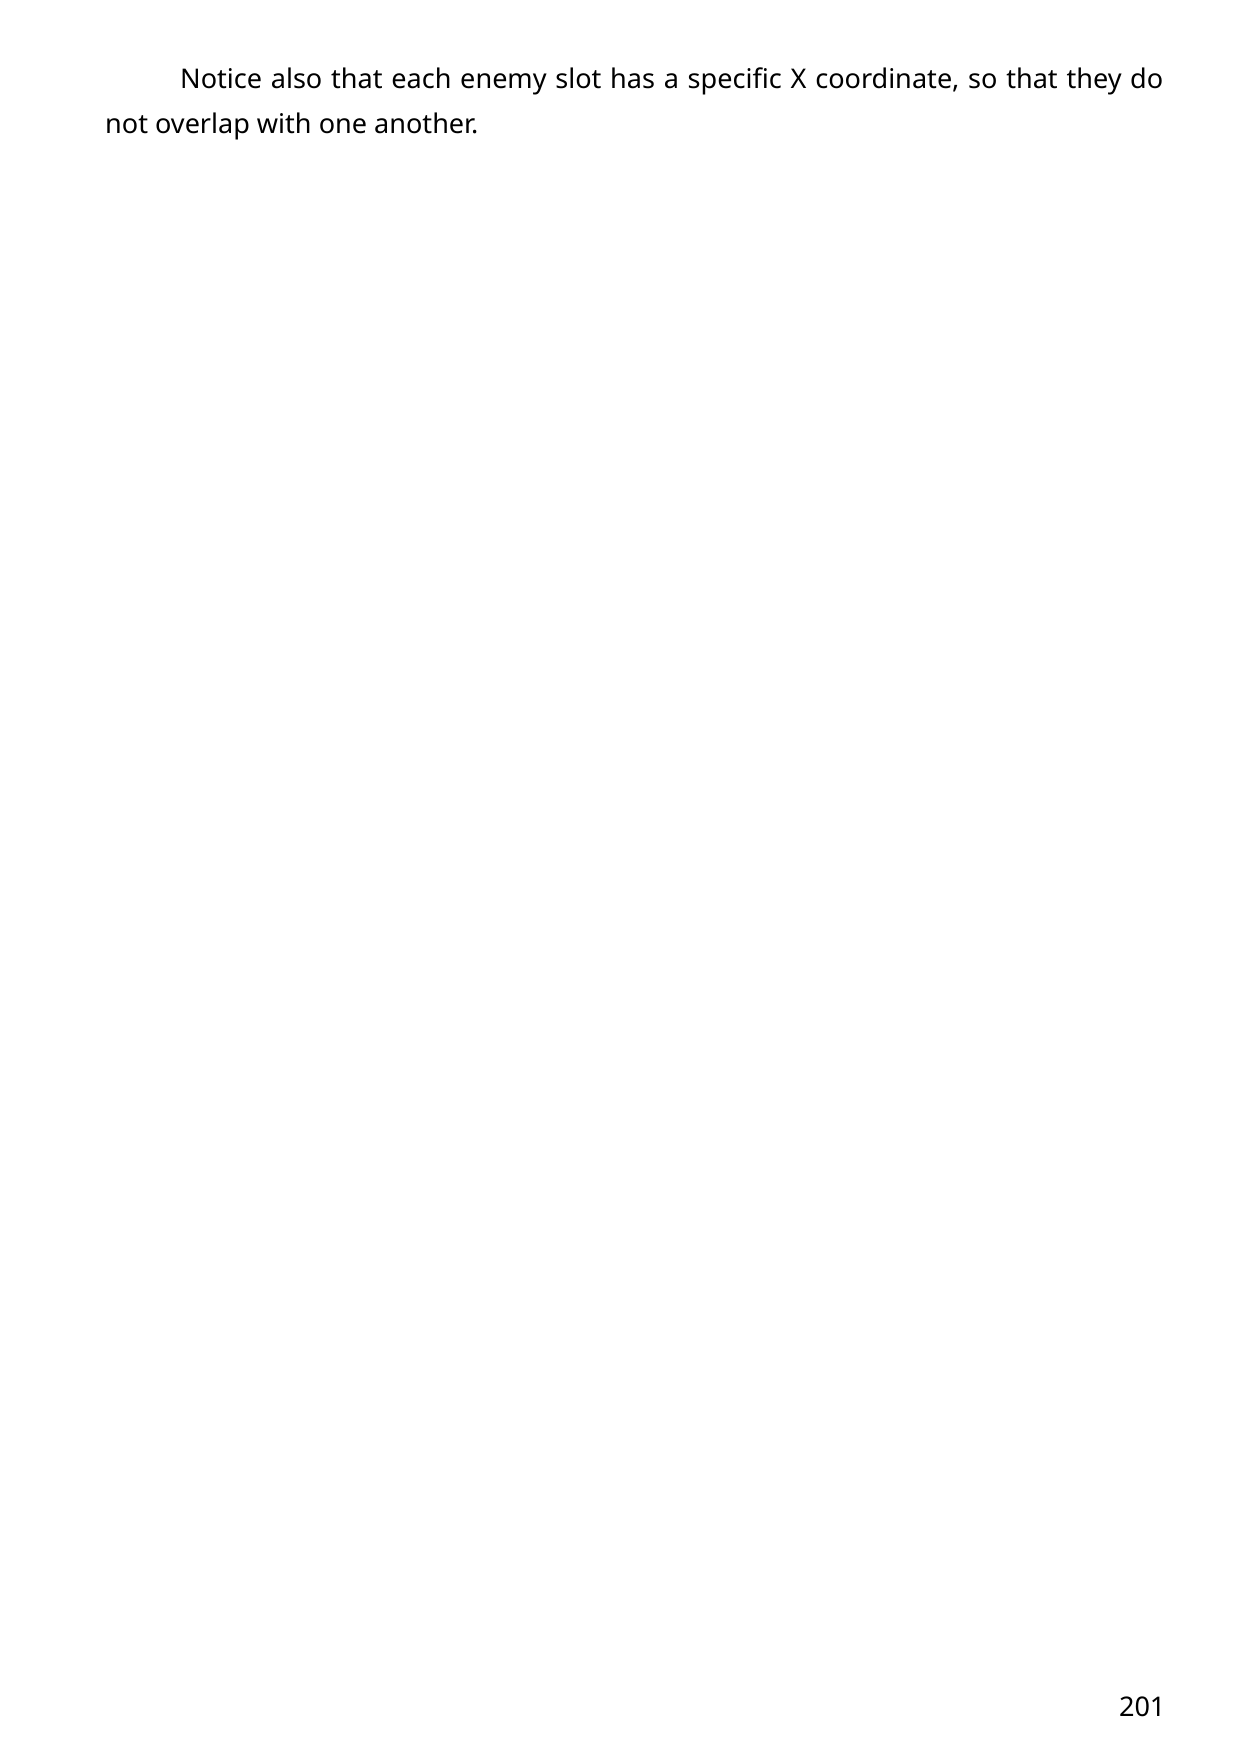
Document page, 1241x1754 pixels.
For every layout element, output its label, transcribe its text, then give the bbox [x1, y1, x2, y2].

text Notice also that each enemy slot has a specific X coordinate, so that they do not overlap with one another. [105, 60, 1165, 141]
